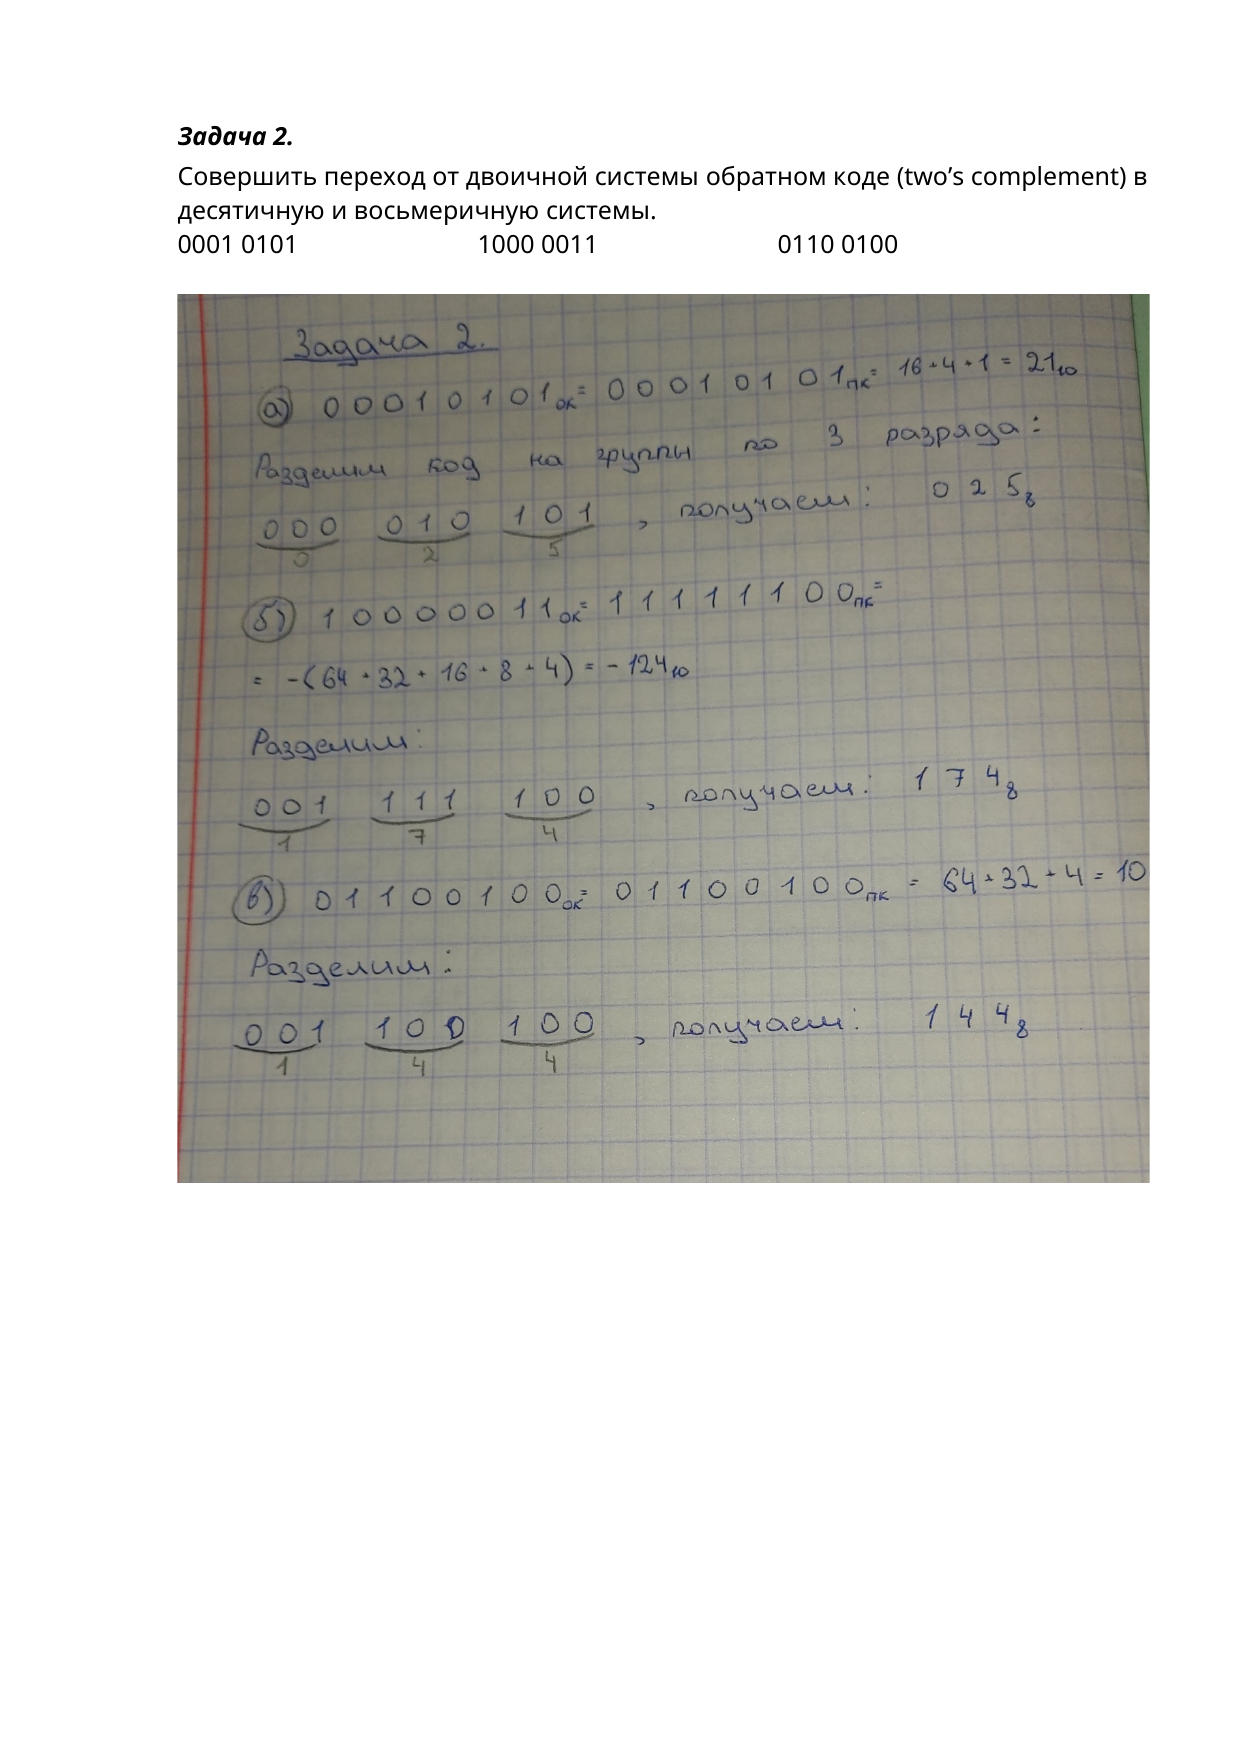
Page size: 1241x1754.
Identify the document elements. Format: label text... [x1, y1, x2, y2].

picture [177, 294, 1150, 1183]
text 0001 0101 1000 0011 0110 0100 [177, 227, 1152, 261]
text Совершить переход от двоичной системы обратном коде (two’s complement) в десятичную и восьмеричную системы. [177, 158, 1152, 227]
subtitle Задача 2. [177, 118, 1152, 152]
